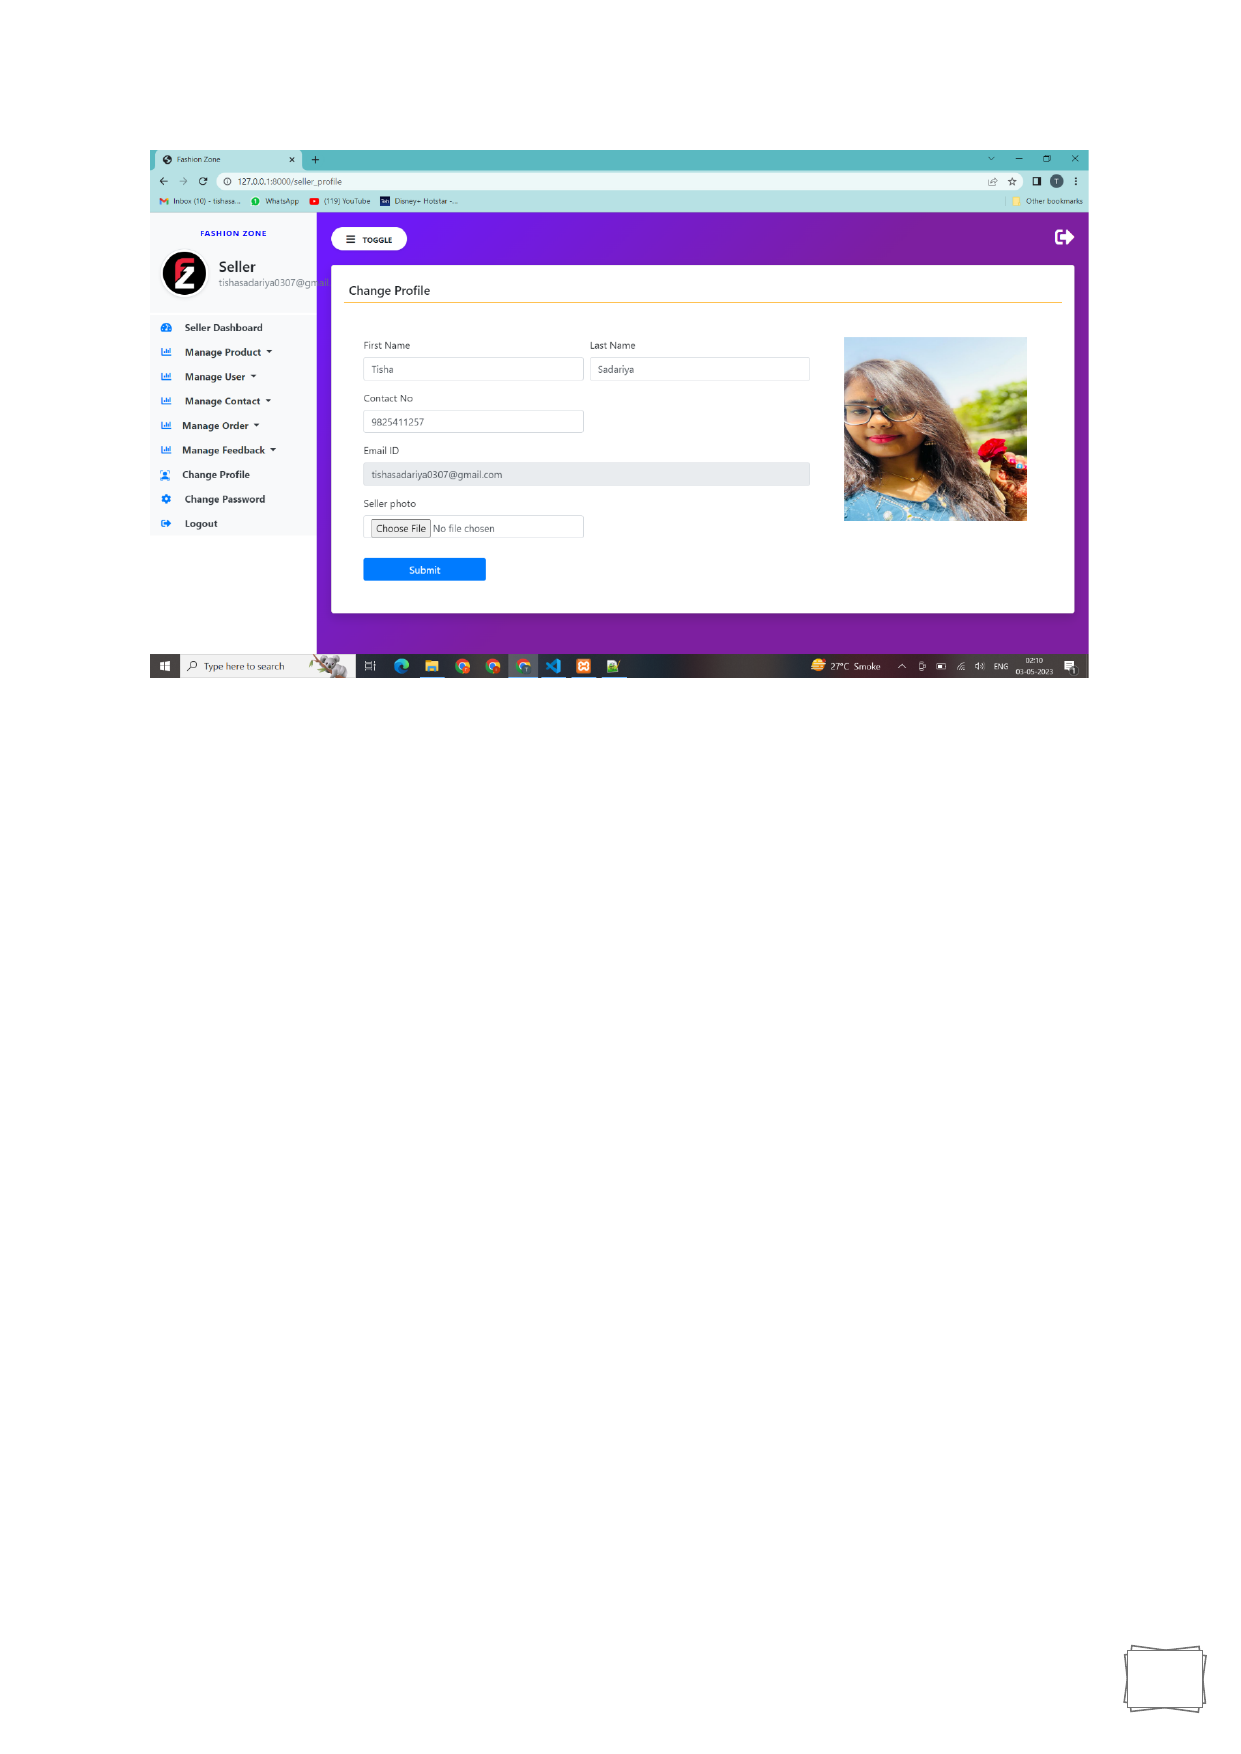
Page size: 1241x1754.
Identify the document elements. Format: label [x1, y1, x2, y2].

picture [150, 150, 1089, 678]
